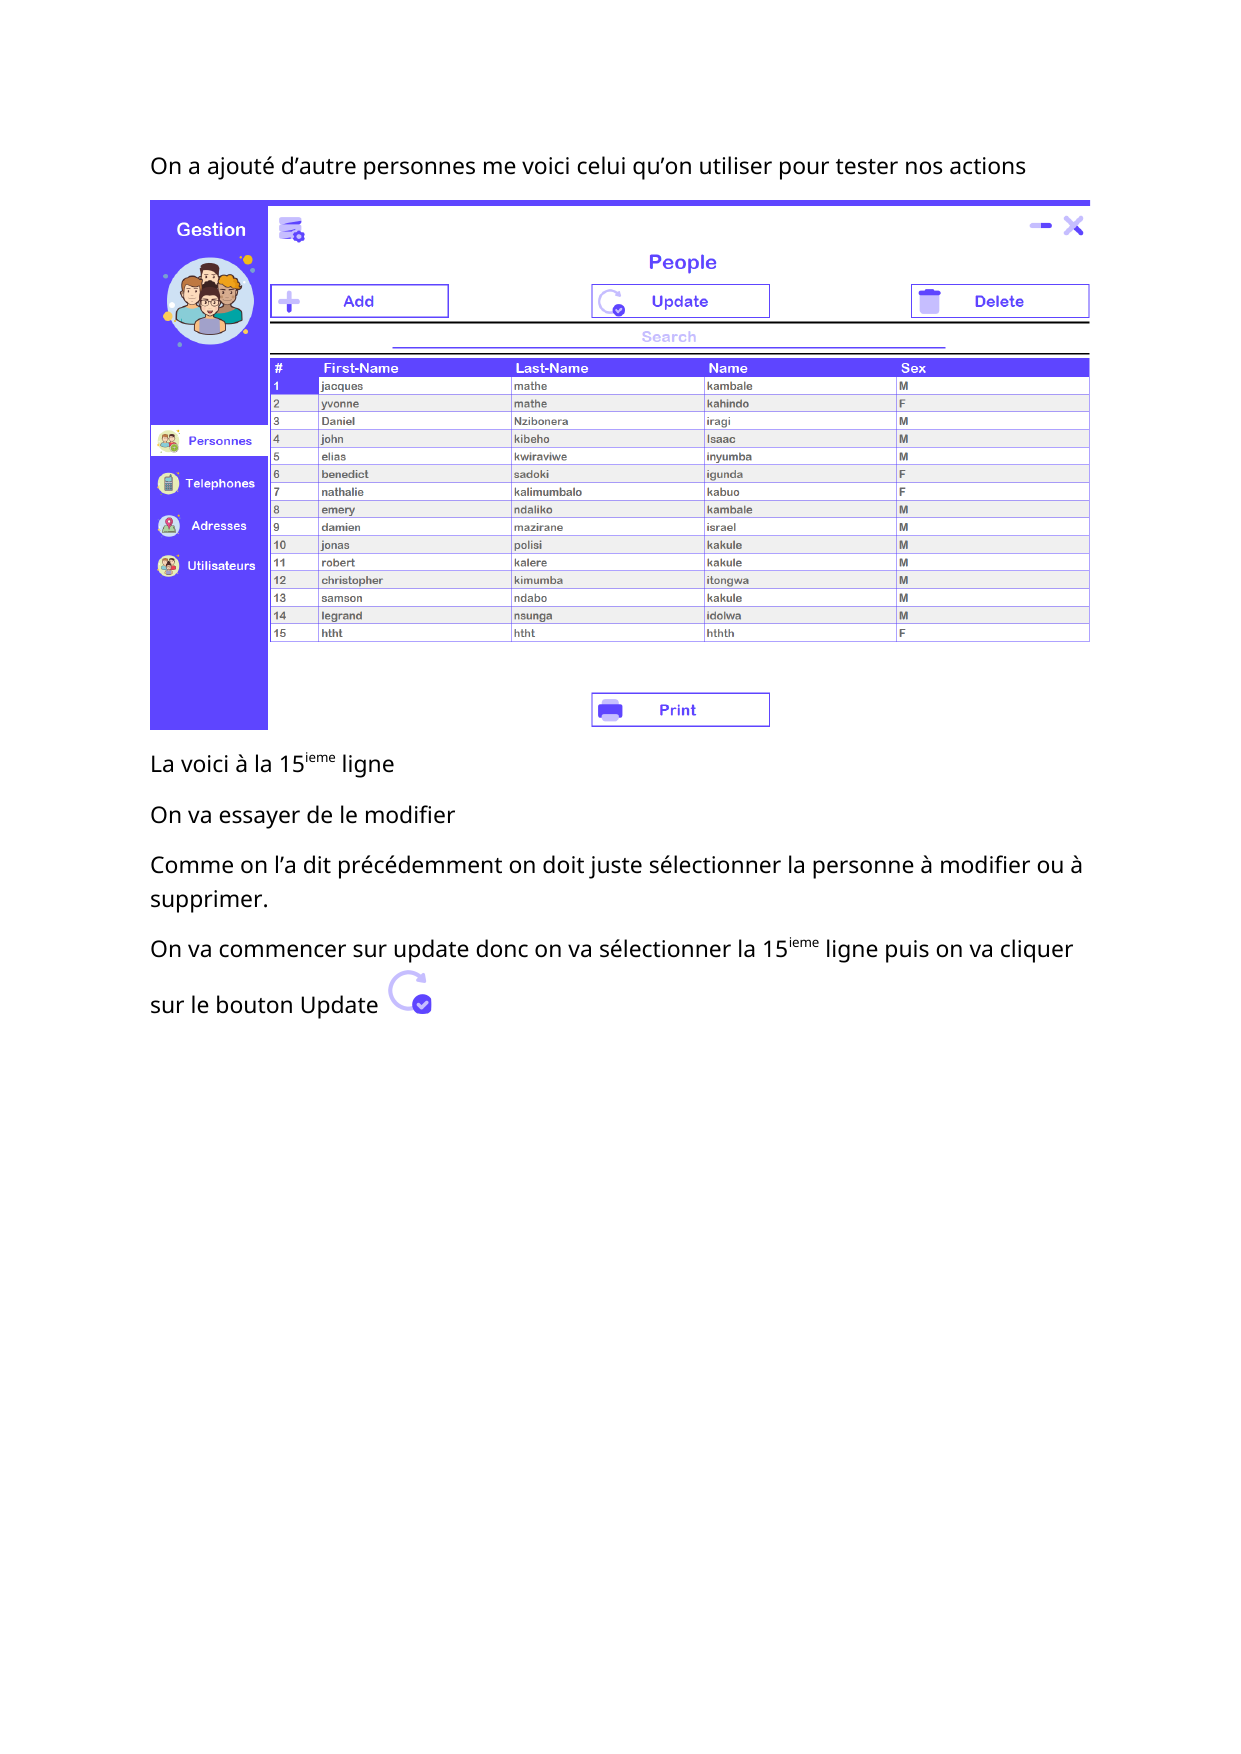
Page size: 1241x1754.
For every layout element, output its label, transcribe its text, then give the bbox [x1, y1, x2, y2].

text On a ajouté d’autre personnes me voici celui qu’on utiliser pour tester nos actions [150, 150, 1090, 181]
picture [384, 966, 432, 1014]
picture [150, 200, 1091, 730]
text Comme on l’a dit précédemment on doit juste sélectionner la personne à modifier ou à supprimer. [150, 849, 1090, 914]
text On va essayer de le modifier [150, 798, 1090, 830]
text On va commencer sur update donc on va sélectionner la 15ieme ligne puis on va cliquer sur le bouton Update [150, 933, 1090, 1021]
text La voici à la 15ieme ligne [150, 748, 1090, 779]
